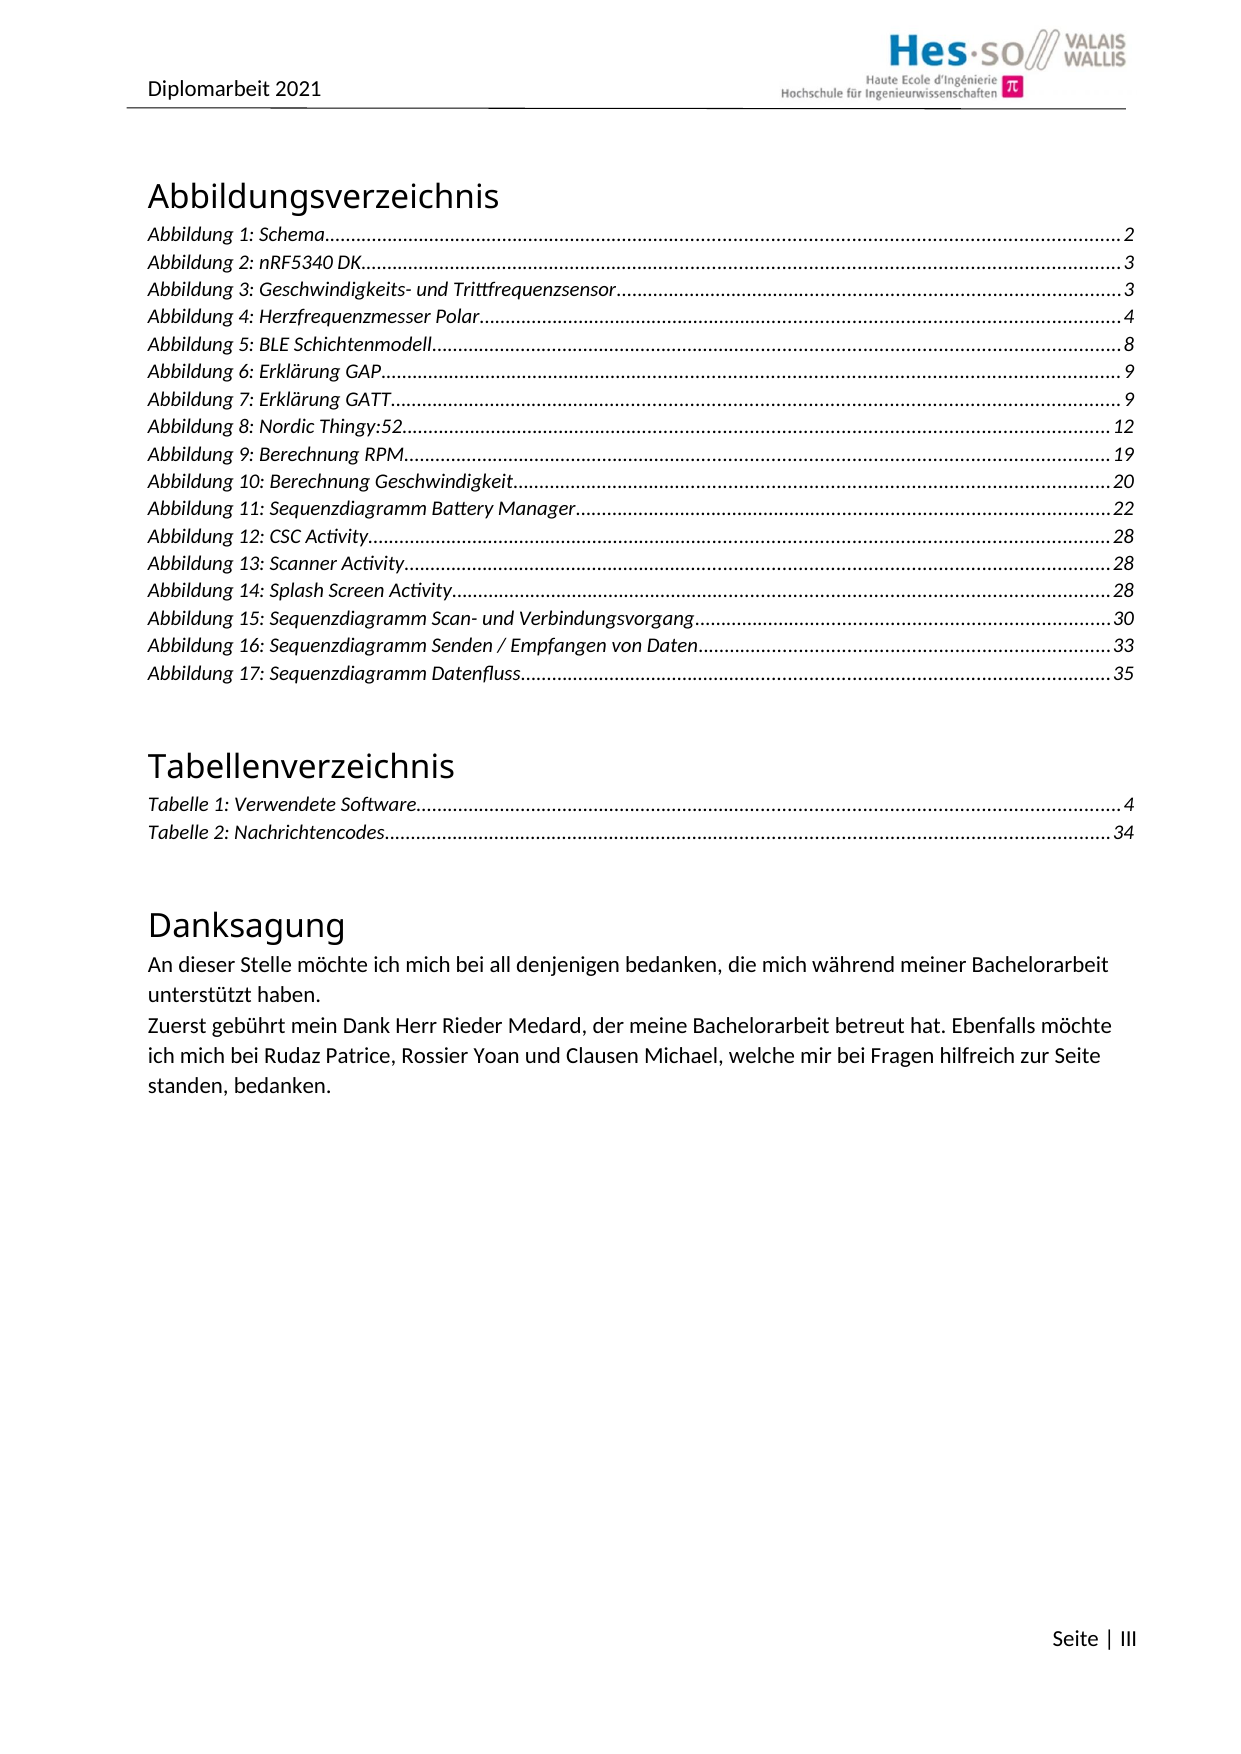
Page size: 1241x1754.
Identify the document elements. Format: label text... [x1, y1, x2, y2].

text Abbildung 9: Berechnung RPM 19 [148, 441, 1137, 466]
text Abbildung 15: Sequenzdiagramm Scan- und Verbindungsvorgang 30 [148, 605, 1137, 631]
text Abbildung 14: Splash Screen Activity 28 [148, 578, 1137, 603]
subtitle Danksagung [148, 901, 1137, 947]
text Tabelle 1: Verwendete Software 4 [148, 791, 1137, 817]
text Tabelle 2: Nachrichtencodes 34 [148, 819, 1137, 844]
text Abbildung 7: Erklärung GATT 9 [148, 386, 1137, 411]
text Abbildung 4: Herzfrequenzmesser Polar 4 [148, 304, 1137, 329]
text Abbildung 13: Scanner Activity 28 [148, 550, 1137, 576]
text Abbildung 16: Sequenzdiagramm Senden / Empfangen von Daten 33 [148, 632, 1137, 658]
text Abbildung 11: Sequenzdiagramm Battery Manager 22 [148, 496, 1137, 521]
text Abbildung 8: Nordic Thingy:52 12 [148, 413, 1137, 439]
text Abbildung 6: Erklärung GAP 9 [148, 358, 1137, 384]
text Abbildung 2: nRF5340 DK 3 [148, 249, 1137, 274]
text Abbildung 1: Schema 2 [148, 222, 1137, 247]
text Abbildung 3: Geschwindigkeits- und Trittfrequenzsensor 3 [148, 276, 1137, 302]
picture [771, 12, 1137, 119]
text Abbildung 17: Sequenzdiagramm Datenfluss 35 [148, 660, 1137, 685]
text Abbildung 10: Berechnung Geschwindigkeit 20 [148, 468, 1137, 493]
text Abbildung 5: BLE Schichtenmodell 8 [148, 331, 1137, 357]
text An dieser Stelle möchte ich mich bei all denjenigen bedanken, die mich während meiner Bachelorarbeit unterstützt haben. Zuerst gebührt mein Dank Herr Rieder Medard, der meine Bachelorarbeit betreut hat. Ebenfalls möchte ich mich bei Rudaz Patrice, Rossier Yoan und Clausen Michael, welche mir bei Fragen hilfreich zur Seite standen, bedanken. [148, 950, 1137, 1099]
subtitle Abbildungsverzeichnis [148, 173, 1137, 218]
text Abbildung 12: CSC Activity 28 [148, 523, 1137, 548]
subtitle Tabellenverzeichnis [148, 742, 1137, 788]
